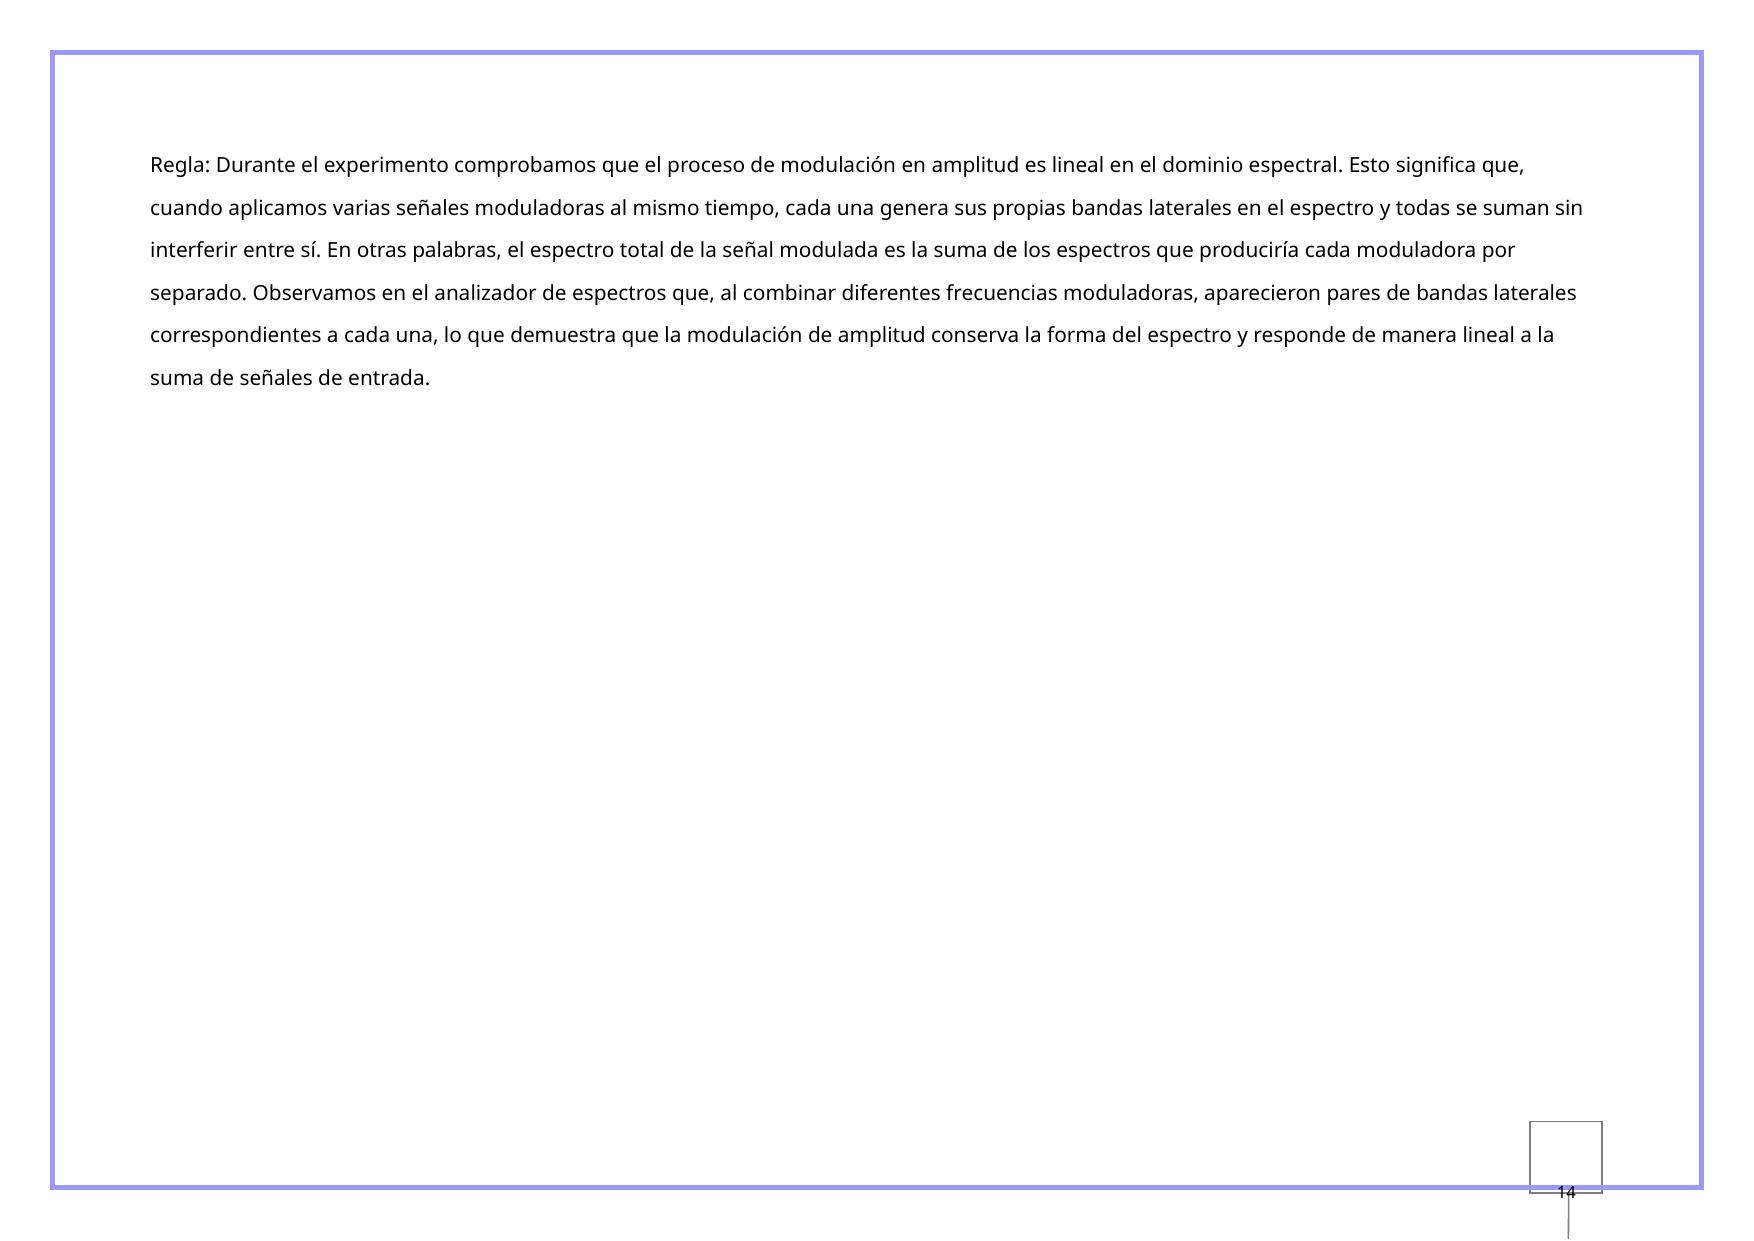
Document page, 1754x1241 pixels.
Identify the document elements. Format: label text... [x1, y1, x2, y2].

text Regla: Durante el experimento comprobamos que el proceso de modulación en amplitud es lineal en el dominio espectral. Esto significa que, cuando aplicamos varias señales moduladoras al mismo tiempo, cada una genera sus propias bandas laterales en el espectro y todas se suman sin interferir entre sí. En otras palabras, el espectro total de la señal modulada es la suma de los espectros que produciría cada moduladora por separado. Observamos en el analizador de espectros que, al combinar diferentes frecuencias moduladoras, aparecieron pares de bandas laterales correspondientes a cada una, lo que demuestra que la modulación de amplitud conserva la forma del espectro y responde de manera lineal a la suma de señales de entrada. [150, 150, 1604, 391]
